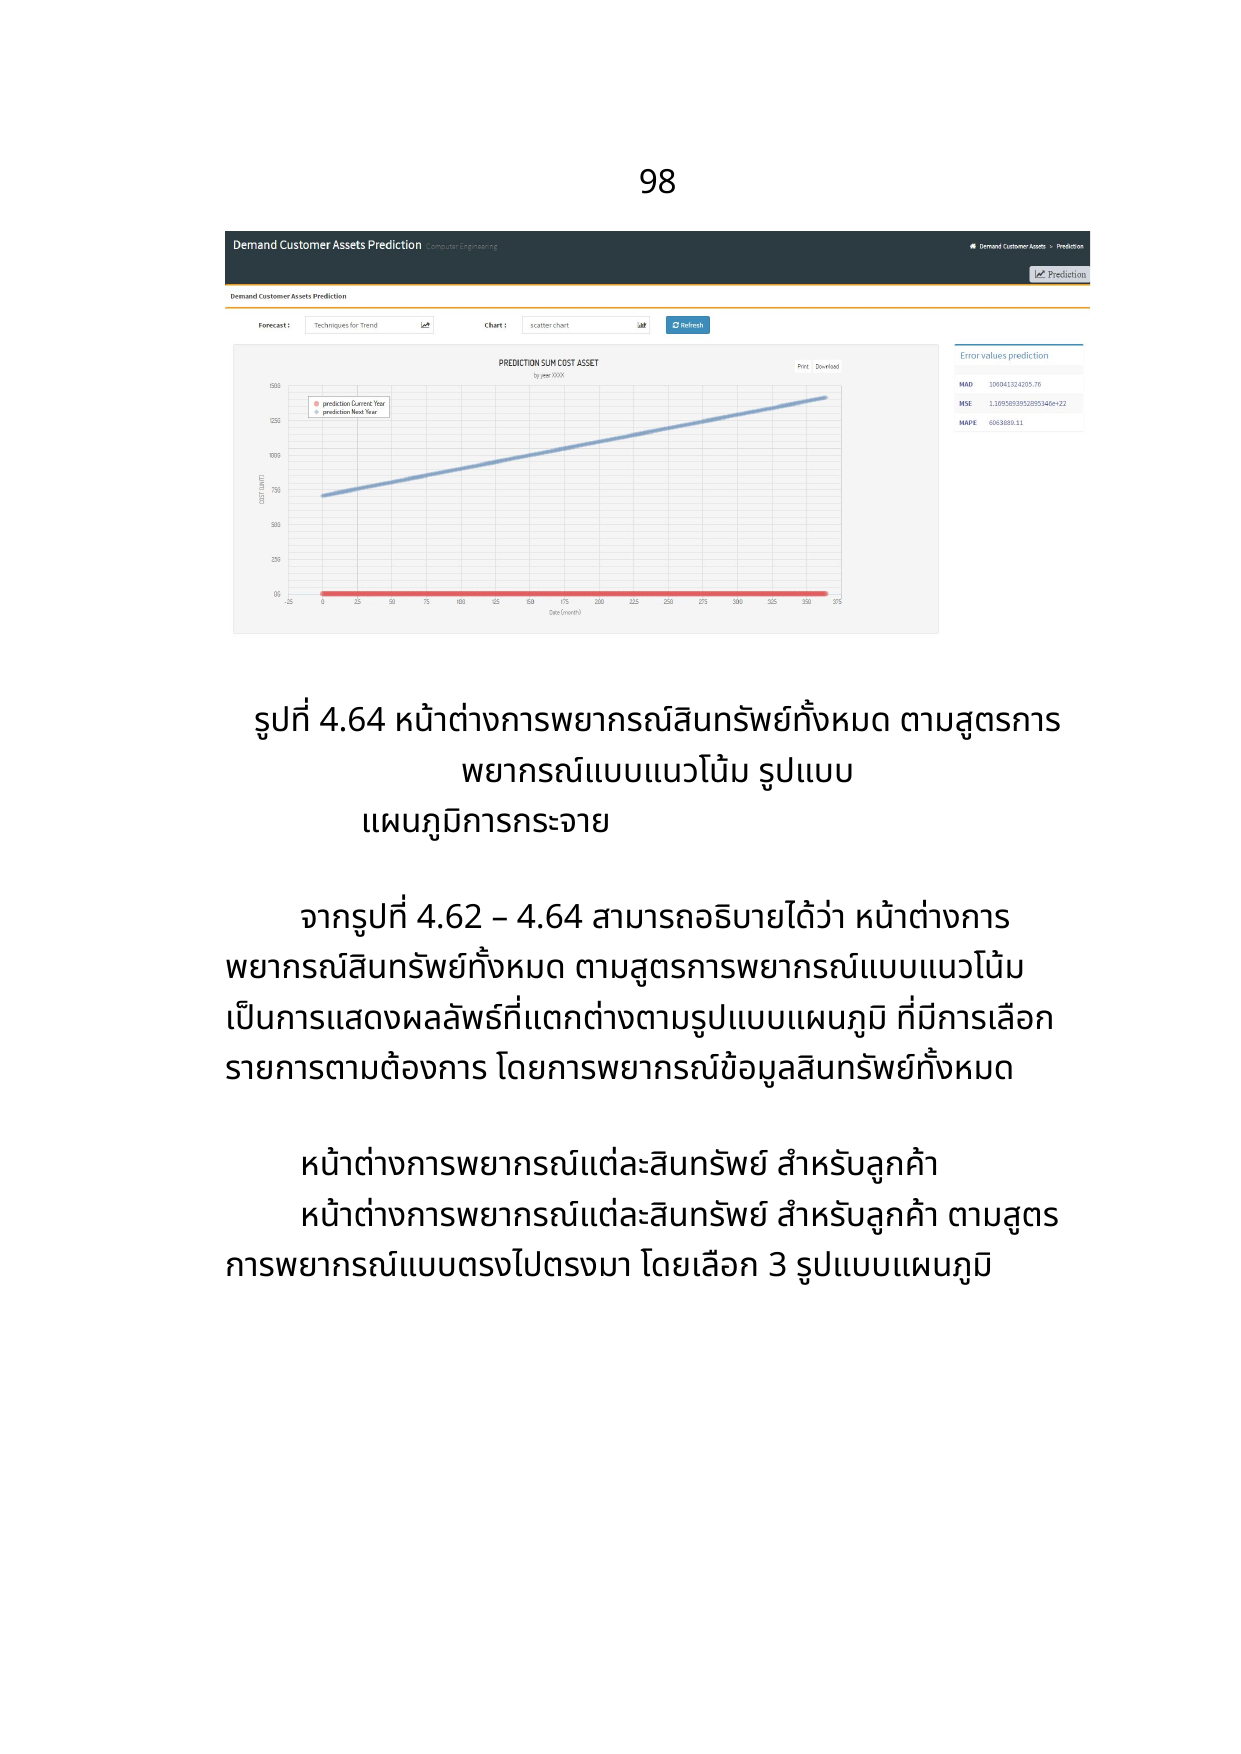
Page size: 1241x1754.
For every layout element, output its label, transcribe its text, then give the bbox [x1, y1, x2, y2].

text รูปที่ 4.64 หน้าต่างการพยากรณ์สินทรัพย์ทั้งหมด ตามสูตรการพยากรณ์แบบแนวโน้ม รูปแบบ [225, 696, 1090, 797]
text หน้าต่างการพยากรณ์แต่ละสินทรัพย์ สำหรับลูกค้า [225, 1140, 1090, 1191]
picture [225, 231, 1091, 651]
text หน้าต่างการพยากรณ์แต่ละสินทรัพย์ สำหรับลูกค้า ตามสูตรการพยากรณ์แบบตรงไปตรงมา โดยเลือก 3 รูปแบบแผนภูมิ [225, 1191, 1090, 1292]
text จากรูปที่ 4.62 – 4.64 สามารถอธิบายได้ว่า หน้าต่างการพยากรณ์สินทรัพย์ทั้งหมด ตามสูตรการพยากรณ์แบบแนวโน้ม เป็นการแสดงผลลัพธ์ที่แตกต่างตามรูปแบบแผนภูมิ ที่มีการเลือกรายการตามต้องการ โดยการพยากรณ์ข้อมูลสินทรัพย์ทั้งหมด [225, 893, 1090, 1095]
text แผนภูมิการกระจาย [225, 797, 1090, 847]
